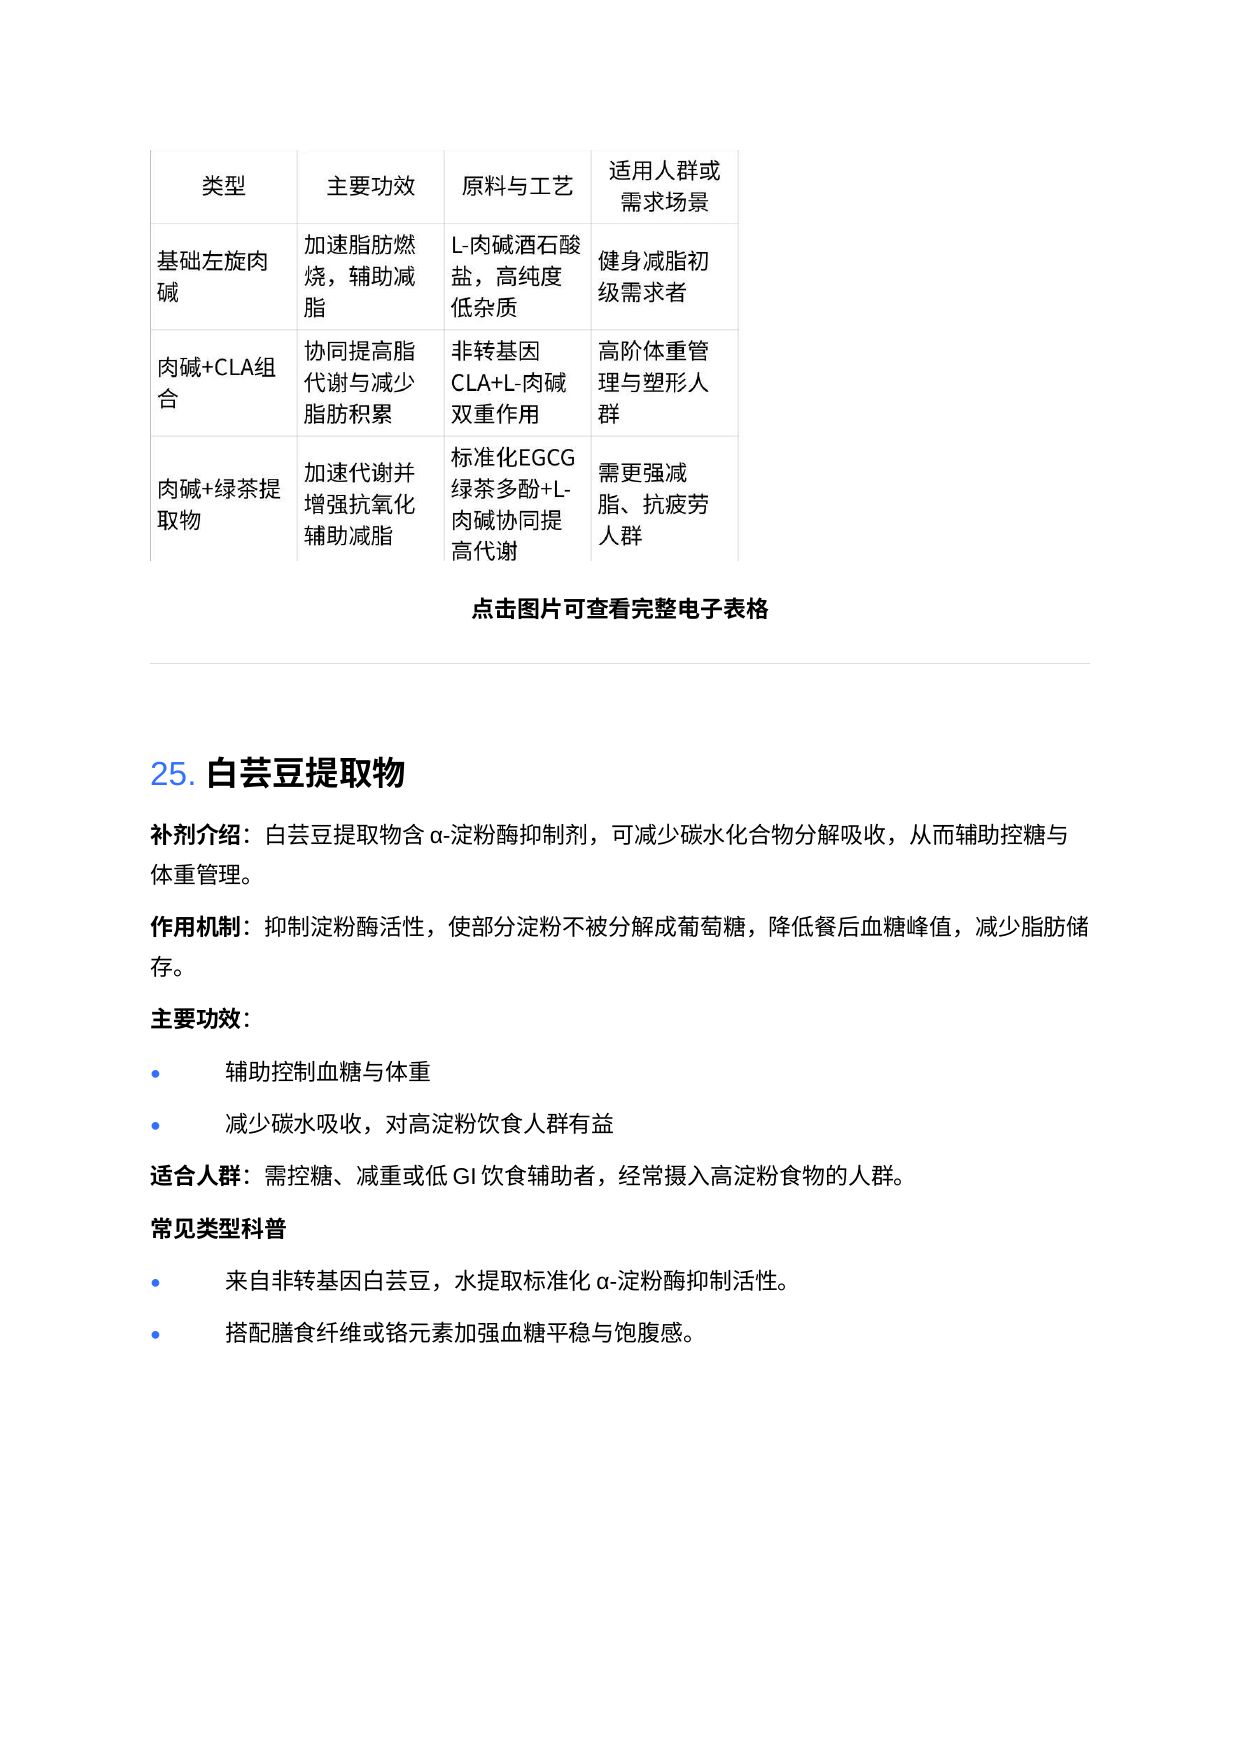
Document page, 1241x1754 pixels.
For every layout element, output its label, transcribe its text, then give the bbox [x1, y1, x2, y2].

text 点击图片可查看完整电子表格 [150, 591, 1090, 624]
text 补剂介绍：白芸豆提取物含α-淀粉酶抑制剂，可减少碳水化合物分解吸收，从而辅助控糖与体重管理。 [150, 817, 1090, 890]
text 适合人群：需控糖、减重或低GI饮食辅助者，经常摄入高淀粉食物的人群。 [150, 1158, 1090, 1191]
list 搭配膳食纤维或铬元素加强血糖平稳与饱腹感。 [150, 1315, 1090, 1348]
text 主要功效： [150, 1001, 1090, 1034]
picture [150, 150, 1013, 561]
text 25. 白芸豆提取物 [150, 747, 1090, 795]
list 减少碳水吸收，对高淀粉饮食人群有益 [150, 1106, 1090, 1139]
list 来自非转基因白芸豆，水提取标准化α-淀粉酶抑制活性。 [150, 1263, 1090, 1296]
list 辅助控制血糖与体重 [150, 1053, 1090, 1087]
text 作用机制：抑制淀粉酶活性，使部分淀粉不被分解成葡萄糖，降低餐后血糖峰值，减少脂肪储存。 [150, 909, 1090, 982]
text 常见类型科普 [150, 1210, 1090, 1244]
